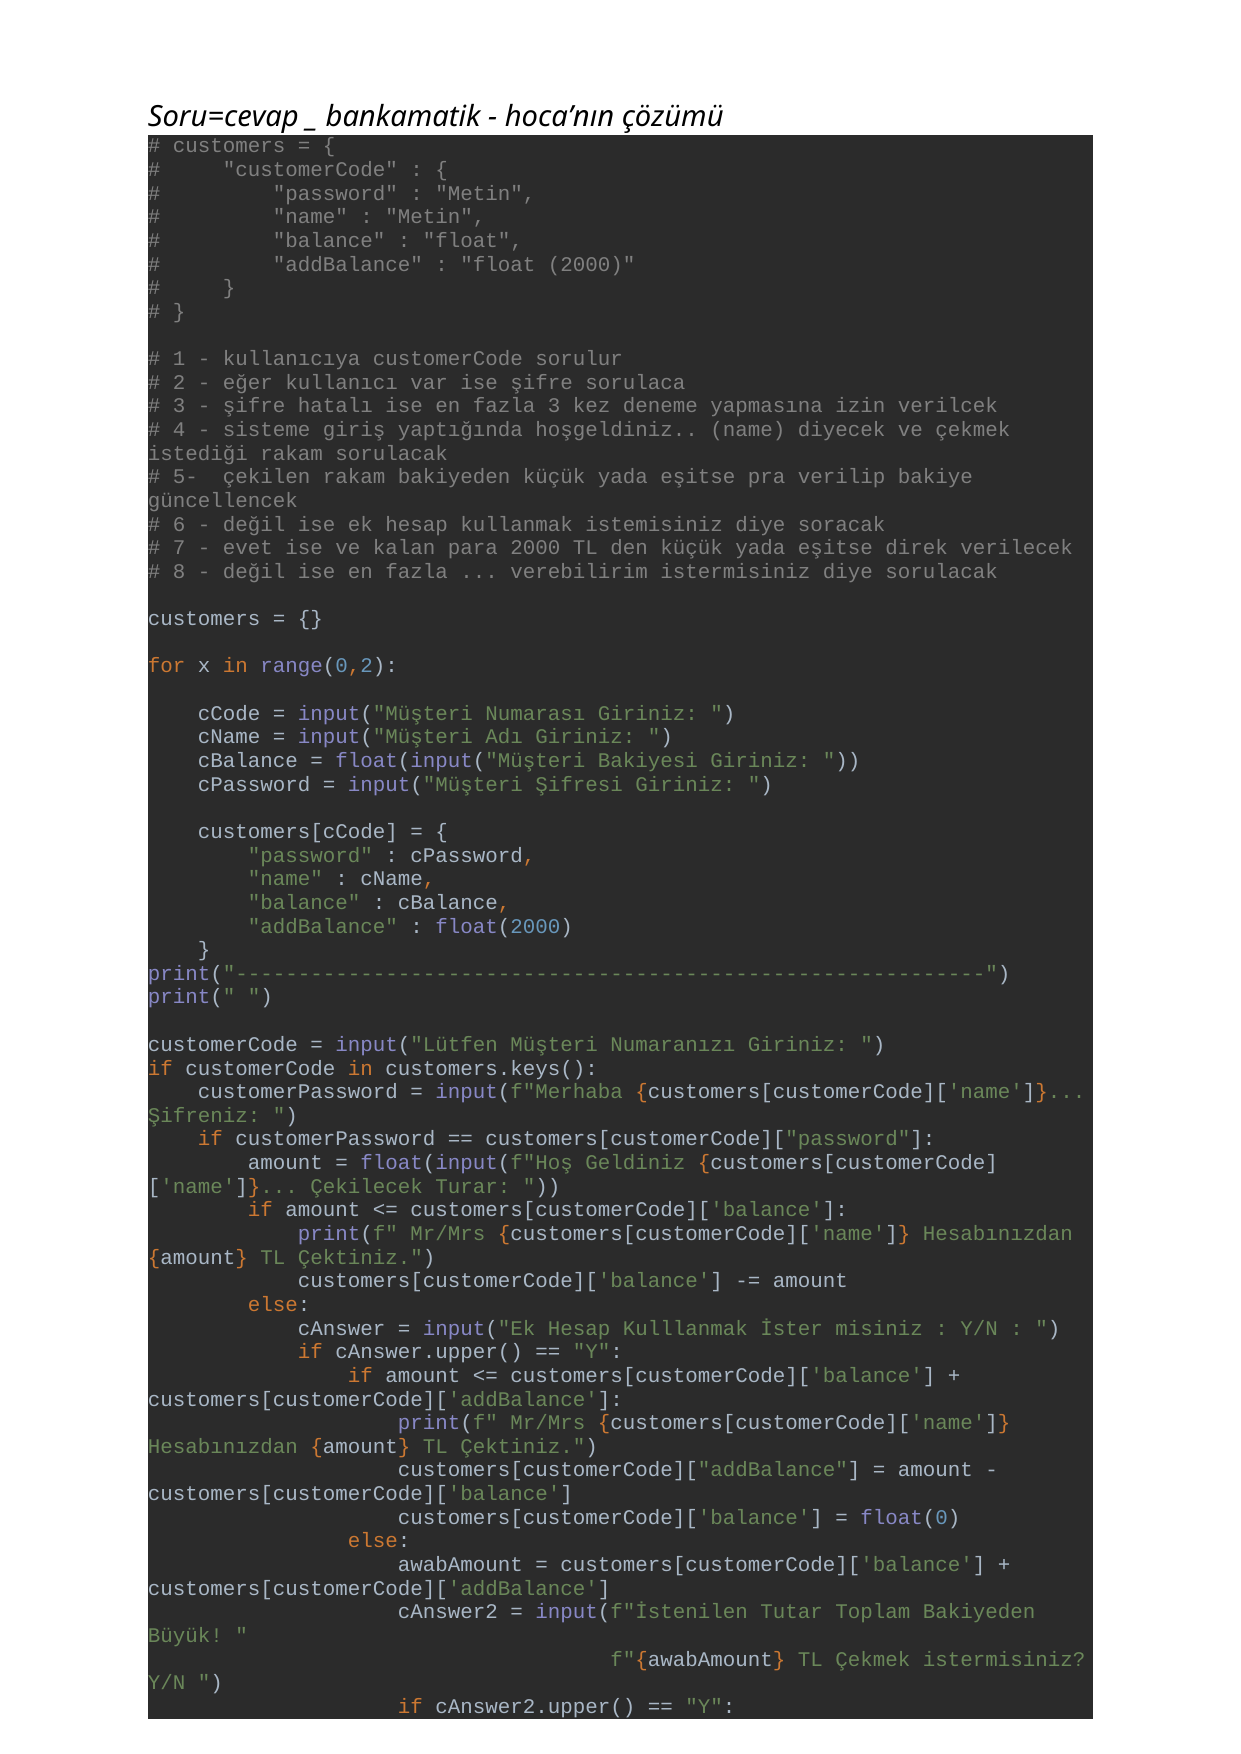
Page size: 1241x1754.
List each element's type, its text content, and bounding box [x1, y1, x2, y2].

subtitle Soru=cevap _ bankamatik - hoca’nın çözümü [148, 96, 1093, 135]
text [148, 135, 1093, 1719]
